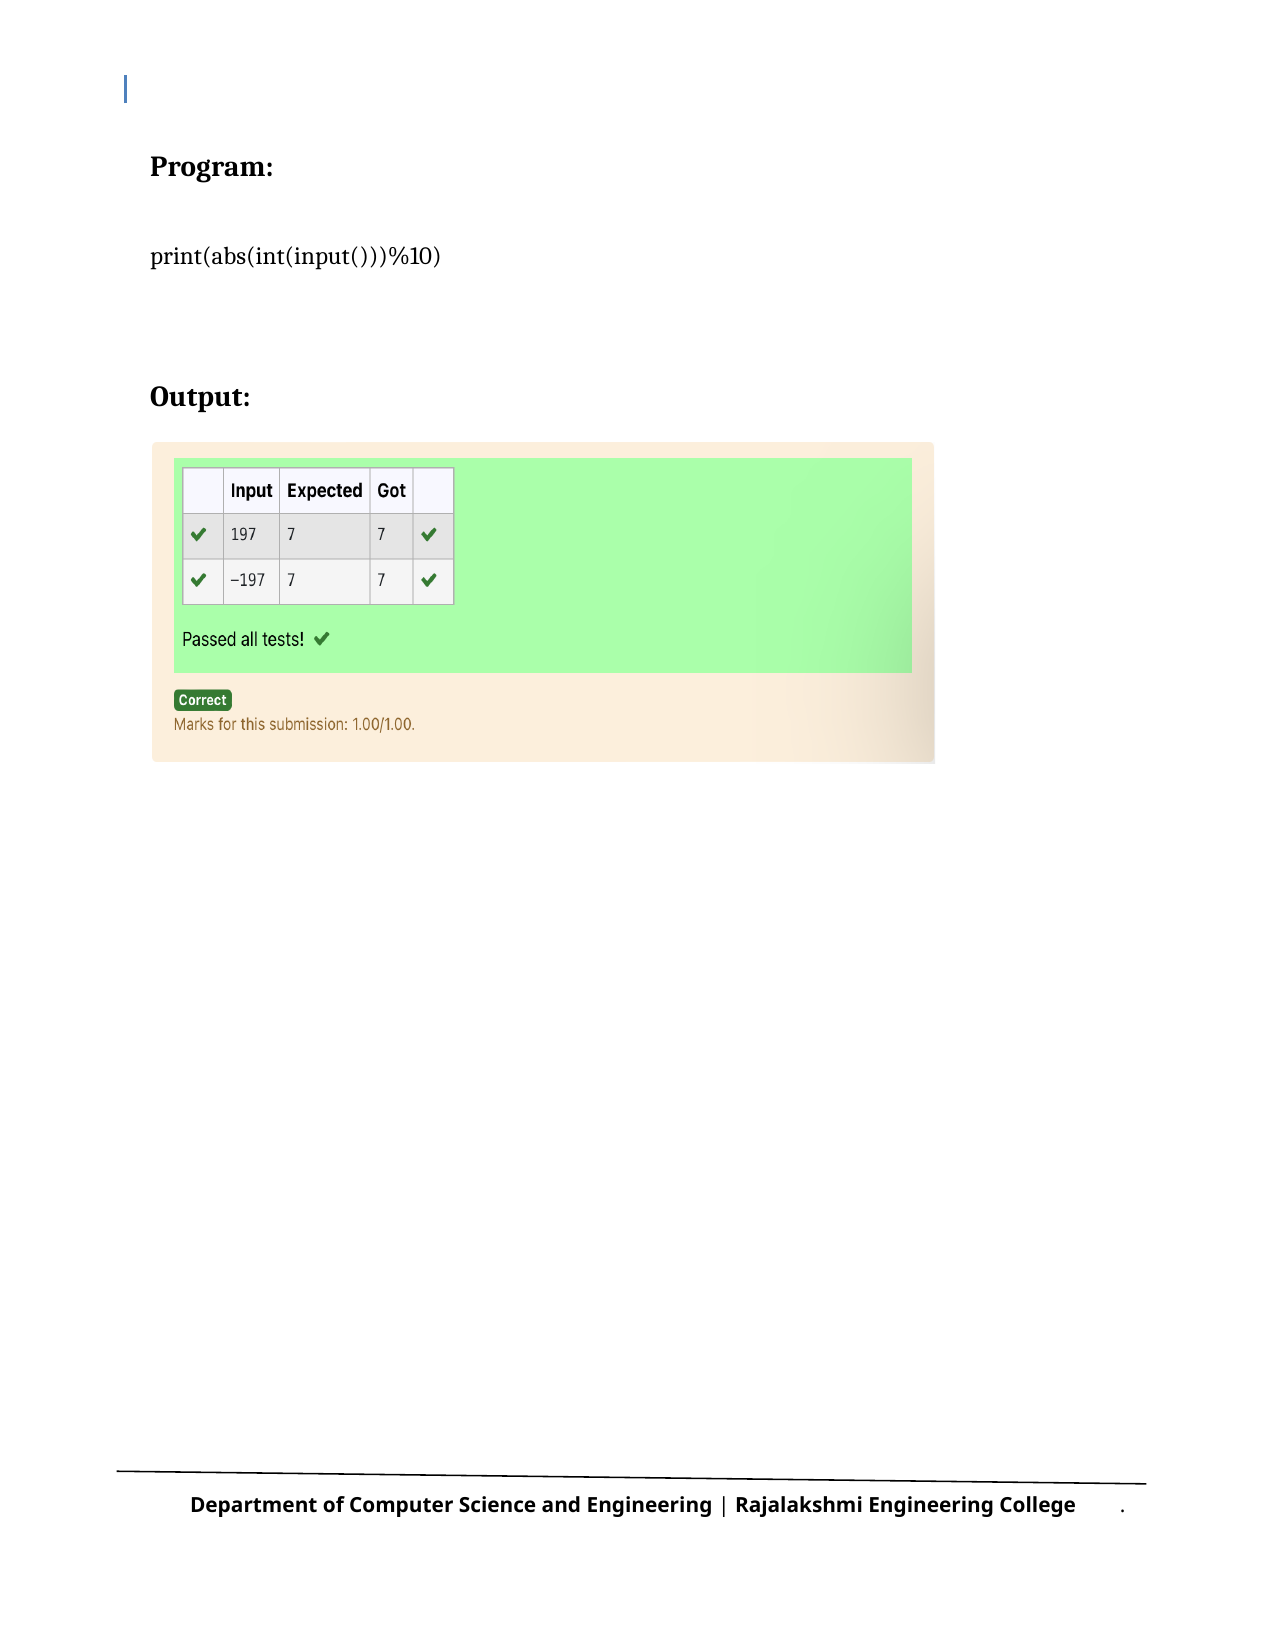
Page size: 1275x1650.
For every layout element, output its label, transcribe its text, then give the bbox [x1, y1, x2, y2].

text Program: [150, 150, 1125, 183]
picture [150, 442, 936, 764]
text Output: [150, 380, 1125, 414]
text print(abs(int(input()))%10) [150, 242, 1125, 271]
